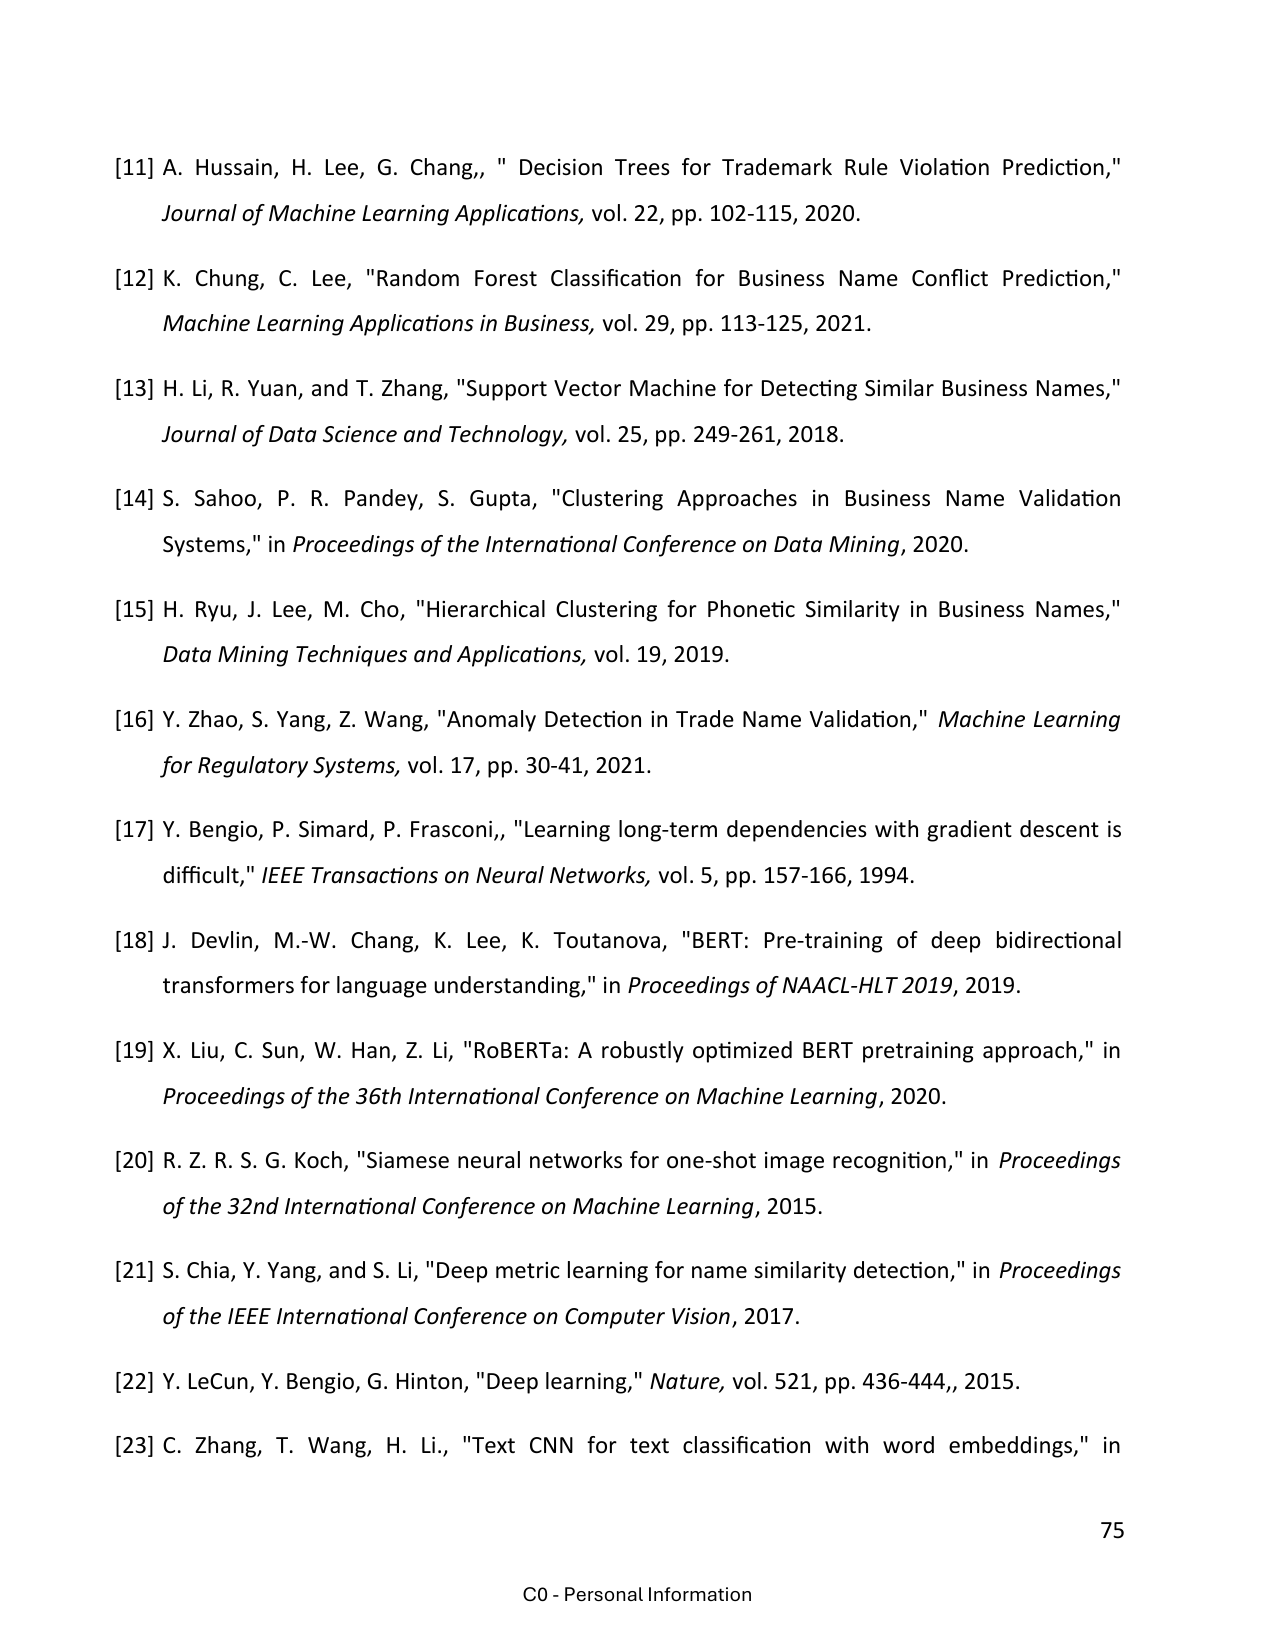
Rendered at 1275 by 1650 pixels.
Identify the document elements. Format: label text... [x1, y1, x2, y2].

table_cell [16] [113, 702, 161, 812]
table_cell R. Z. R. S. G. Koch, "Siamese neural networks for one-shot image recognition," in Proceedings of the 32nd International Conference on Machine Learning, 2015. [161, 1143, 1125, 1253]
table_cell [13] [113, 371, 161, 481]
table_cell X. Liu, C. Sun, W. Han, Z. Li, "RoBERTa: A robustly optimized BERT pretraining approach," in Proceedings of the 36th International Conference on Machine Learning, 2020. [161, 1033, 1125, 1143]
table_cell K. Chung, C. Lee, "Random Forest Classification for Business Name Conflict Prediction," Machine Learning Applications in Business, vol. 29, pp. 113-125, 2021. [161, 260, 1125, 371]
table_cell [22] [113, 1364, 161, 1428]
table_cell [17] [113, 812, 161, 922]
table_cell [19] [113, 1033, 161, 1143]
table_cell S. Chia, Y. Yang, and S. Li, "Deep metric learning for name similarity detection," in Proceedings of the IEEE International Conference on Computer Vision, 2017. [161, 1253, 1125, 1363]
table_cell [161, 1428, 1125, 1493]
table_cell S. Sahoo, P. R. Pandey, S. Gupta, "Clustering Approaches in Business Name Validation Systems," in Proceedings of the International Conference on Data Mining, 2020. [161, 481, 1125, 591]
table_cell [21] [113, 1253, 161, 1363]
table_cell [18] [113, 922, 161, 1032]
table_cell Y. Bengio, P. Simard, P. Frasconi,, "Learning long-term dependencies with gradient descent is difficult," IEEE Transactions on Neural Networks, vol. 5, pp. 157-166, 1994. [161, 812, 1125, 922]
table_cell [20] [113, 1143, 161, 1253]
table_cell [14] [113, 481, 161, 591]
table_cell Y. LeCun, Y. Bengio, G. Hinton, "Deep learning," Nature, vol. 521, pp. 436-444,, 2015. [161, 1364, 1125, 1428]
table_cell H. Ryu, J. Lee, M. Cho, "Hierarchical Clustering for Phonetic Similarity in Business Names," Data Mining Techniques and Applications, vol. 19, 2019. [161, 591, 1125, 702]
table_cell [12] [113, 260, 161, 371]
table_cell [11] [113, 150, 161, 260]
table_cell A. Hussain, H. Lee, G. Chang,, " Decision Trees for Trademark Rule Violation Prediction," Journal of Machine Learning Applications, vol. 22, pp. 102-115, 2020. [161, 150, 1125, 260]
table_cell [15] [113, 591, 161, 702]
table_cell Y. Zhao, S. Yang, Z. Wang, "Anomaly Detection in Trade Name Validation," Machine Learning for Regulatory Systems, vol. 17, pp. 30-41, 2021. [161, 702, 1125, 812]
table_cell [23] [113, 1428, 161, 1493]
table_cell J. Devlin, M.-W. Chang, K. Lee, K. Toutanova, "BERT: Pre-training of deep bidirectional transformers for language understanding," in Proceedings of NAACL-HLT 2019, 2019. [161, 922, 1125, 1032]
table_cell H. Li, R. Yuan, and T. Zhang, "Support Vector Machine for Detecting Similar Business Names," Journal of Data Science and Technology, vol. 25, pp. 249-261, 2018. [161, 371, 1125, 481]
